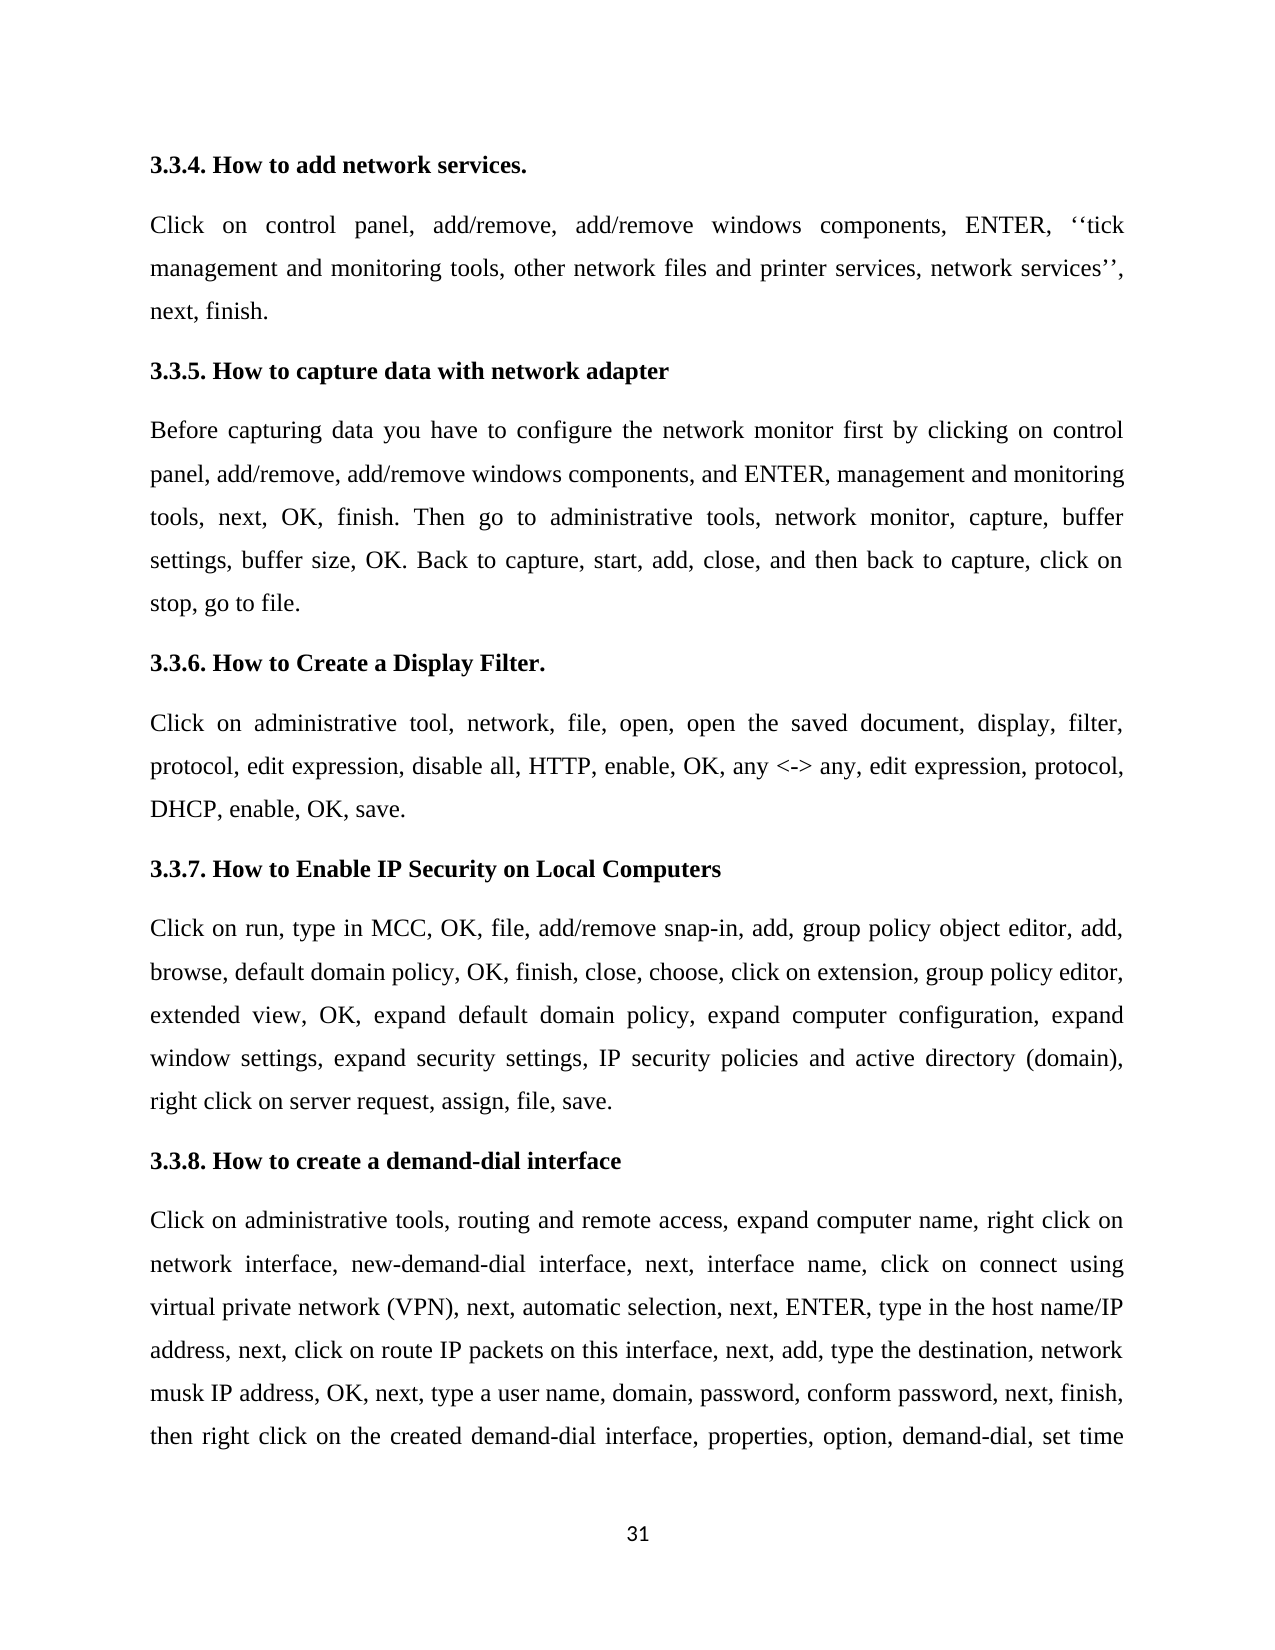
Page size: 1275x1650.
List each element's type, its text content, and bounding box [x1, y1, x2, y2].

text Click on run, type in MCC, OK, file, add/remove snap-in, add, group policy object editor, add, browse, default domain policy, OK, finish, close, choose, click on extension, group policy editor, extended view, OK, expand default domain policy, expand computer configuration, expand window settings, expand security settings, IP security policies and active directory (domain), right click on server request, assign, file, save. [150, 913, 1125, 1115]
text 3.3.8. How to create a demand-dial interface [150, 1146, 1125, 1174]
text 3.3.5. How to capture data with network adapter [150, 356, 1125, 384]
text Click on control panel, add/remove, add/remove windows components, ENTER, ‘‘tick management and monitoring tools, other network files and printer services, network services’’, next, finish. [150, 210, 1125, 325]
text Before capturing data you have to configure the network monitor first by clicking on control panel, add/remove, add/remove windows components, and ENTER, management and monitoring tools, next, OK, finish. Then go to administrative tools, network monitor, capture, buffer settings, buffer size, OK. Back to capture, start, add, close, and then back to capture, click on stop, go to file. [150, 416, 1125, 617]
text 3.3.7. How to Enable IP Security on Local Computers [150, 854, 1125, 882]
text 3.3.6. How to Create a Display Filter. [150, 648, 1125, 677]
text 3.3.4. How to add network services. [150, 150, 1125, 179]
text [150, 1206, 1125, 1450]
text Click on administrative tool, network, file, open, open the saved document, display, filter, protocol, edit expression, disable all, HTTP, enable, OK, any <-> any, edit expression, protocol, DHCP, enable, OK, save. [150, 708, 1125, 823]
